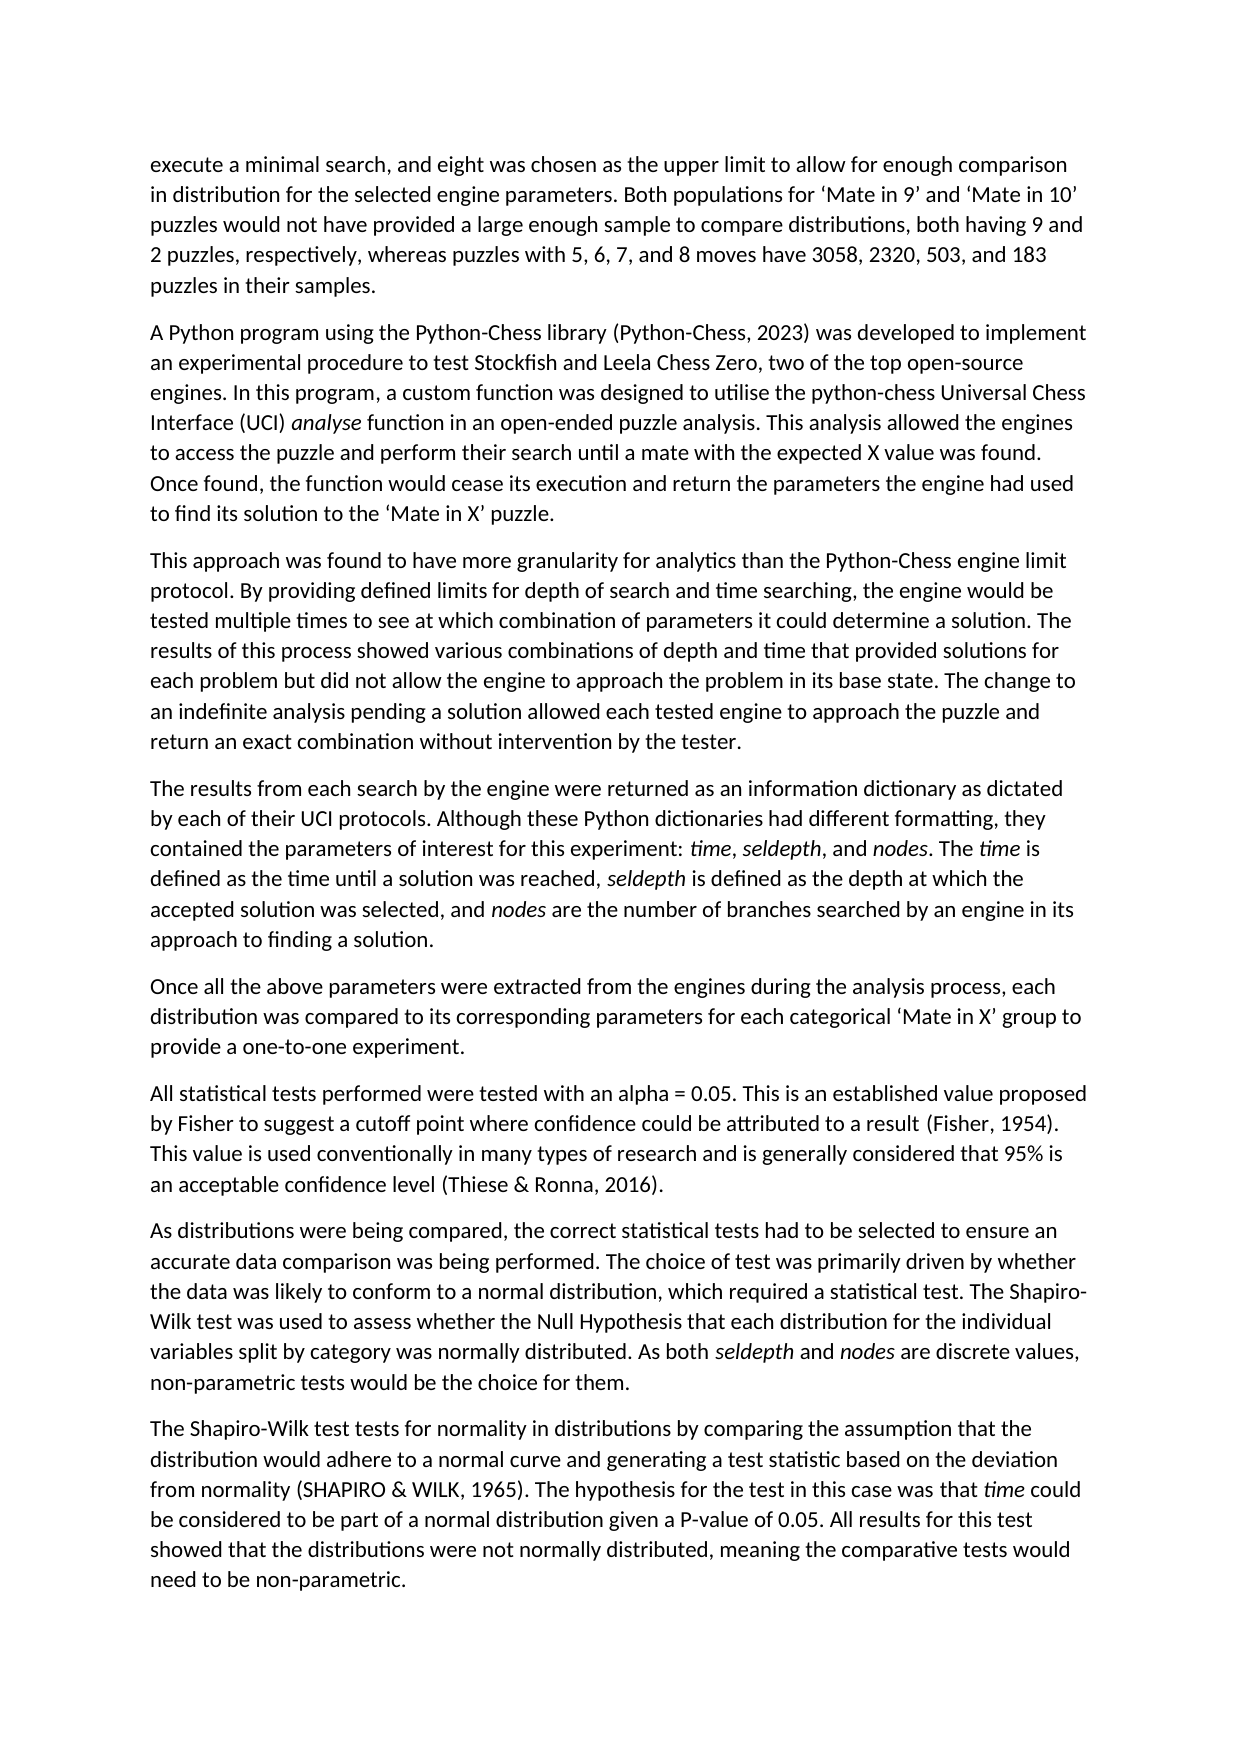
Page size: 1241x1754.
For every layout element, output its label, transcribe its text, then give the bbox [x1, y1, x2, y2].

text A Python program using the Python-Chess library was developed to implement an experimental procedure to test Stockfish and Leela Chess Zero, two of the top open-source engines. In this program, a custom function was designed to utilise the python-chess Universal Chess Interface (UCI) analyse function in an open-ended puzzle analysis. This analysis allowed the engines to access the puzzle and perform their search until a mate with the expected X value was found. Once found, the function would cease its execution and return the parameters the engine had used to find its solution to the ‘Mate in X’ puzzle. [150, 318, 1090, 527]
text All statistical tests performed were tested with an alpha = 0.05. This is an established value proposed by Fisher to suggest a cutoff point where confidence could be attributed to a result. This value is used conventionally in many types of research and is generally considered that 95% is an acceptable confidence level. [150, 1079, 1090, 1198]
text The results from each search by the engine were returned as an information dictionary as dictated by each of their UCI protocols. Although these Python dictionaries had different formatting, they contained the parameters of interest for this experiment: time, seldepth, and nodes. The time is defined as the time until a solution was reached, seldepth is defined as the depth at which the accepted solution was selected, and nodes are the number of branches searched by an engine in its approach to finding a solution. [150, 774, 1090, 953]
text As distributions were being compared, the correct statistical tests had to be selected to ensure an accurate data comparison was being performed. The choice of test was primarily driven by whether the data was likely to conform to a normal distribution, which required a statistical test. The Shapiro-Wilk test was used to assess whether the Null Hypothesis that each distribution for the individual variables split by category was normally distributed. As both seldepth and nodes are discrete values, non-parametric tests would be the choice for them. [150, 1217, 1090, 1396]
text This approach was found to have more granularity for analytics than the Python-Chess engine limit protocol. By providing defined limits for depth of search and time searching, the engine would be tested multiple times to see at which combination of parameters it could determine a solution. The results of this process showed various combinations of depth and time that provided solutions for each problem but did not allow the engine to approach the problem in its base state. The change to an indefinite analysis pending a solution allowed each tested engine to approach the puzzle and return an exact combination without intervention by the tester. [150, 546, 1090, 755]
text Once all the above parameters were extracted from the engines during the analysis process, each distribution was compared to its corresponding parameters for each categorical ‘Mate in X’ group to provide a one-to-one experiment. [150, 972, 1090, 1060]
text The Shapiro-Wilk test tests for normality in distributions by comparing the assumption that the distribution would adhere to a normal curve and generating a test statistic based on the deviation from normality. The hypothesis for the test in this case was that time could be considered to be part of a normal distribution given a P-value of 0.05. All results for this test showed that the distributions were not normally distributed, meaning the comparative tests would need to be non-parametric. [150, 1414, 1090, 1594]
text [150, 150, 1090, 299]
